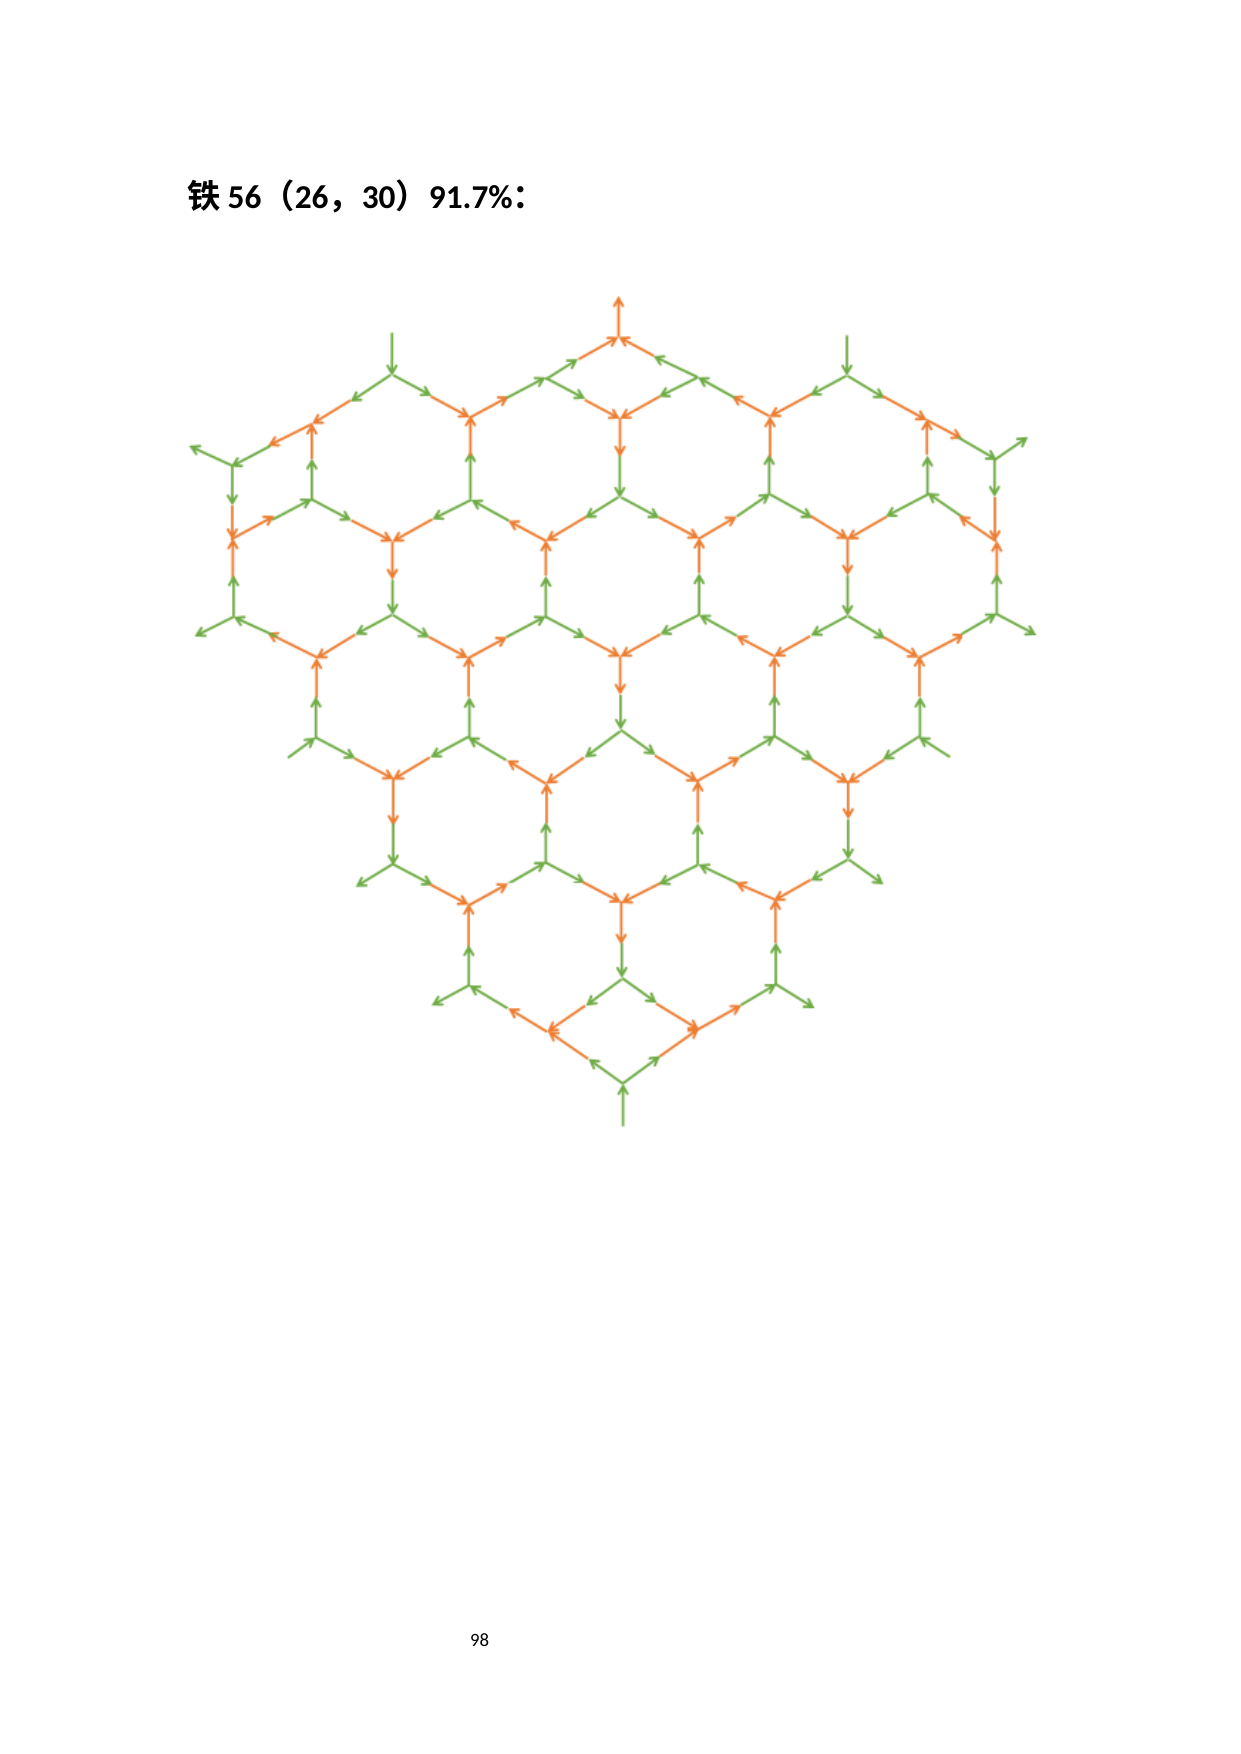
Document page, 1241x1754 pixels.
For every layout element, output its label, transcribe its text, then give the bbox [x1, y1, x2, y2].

picture [187, 288, 1052, 1138]
subtitle 铁56（26，30）91.7%： [187, 162, 1053, 227]
